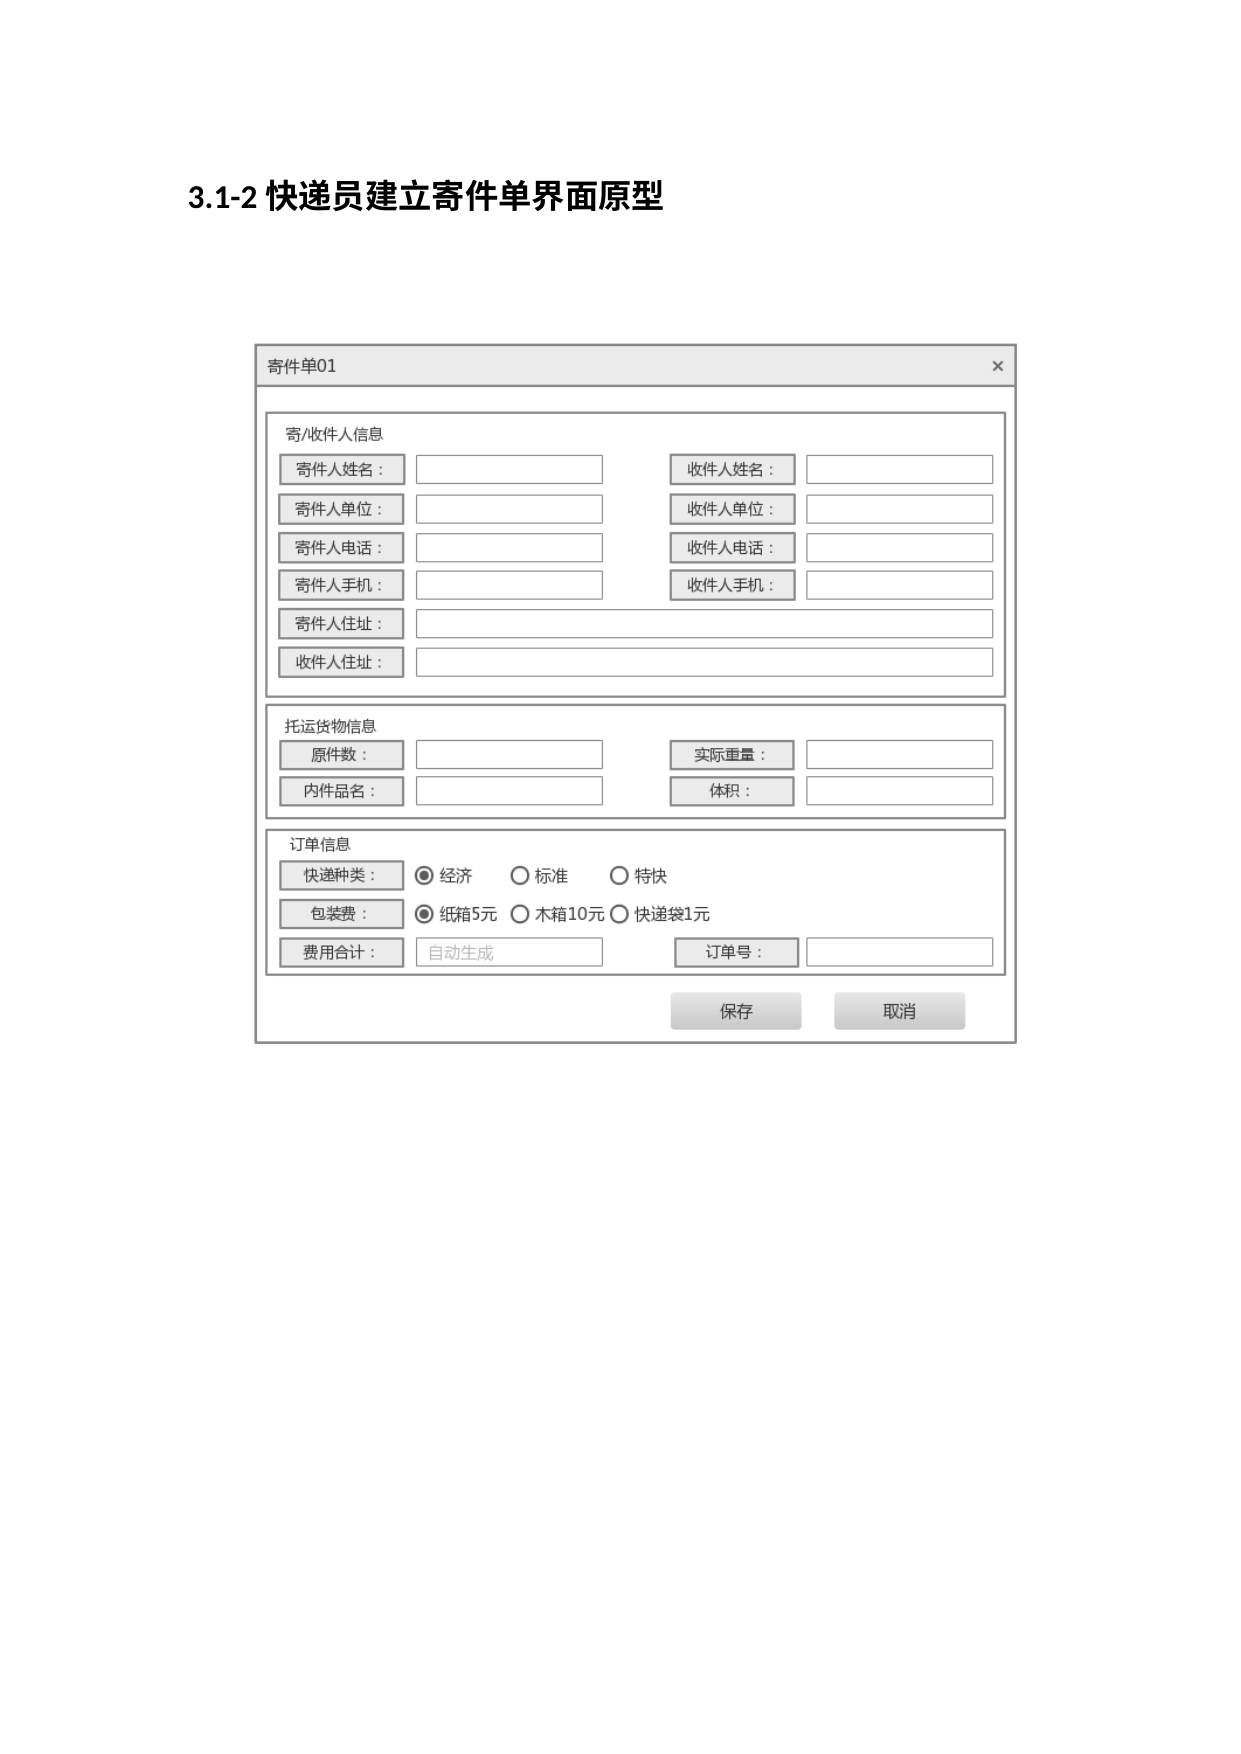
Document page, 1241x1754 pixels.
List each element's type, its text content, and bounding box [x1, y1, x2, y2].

subtitle 3.1-2 快递员建立寄件单界面原型 [187, 162, 1053, 227]
picture [187, 289, 1053, 1080]
